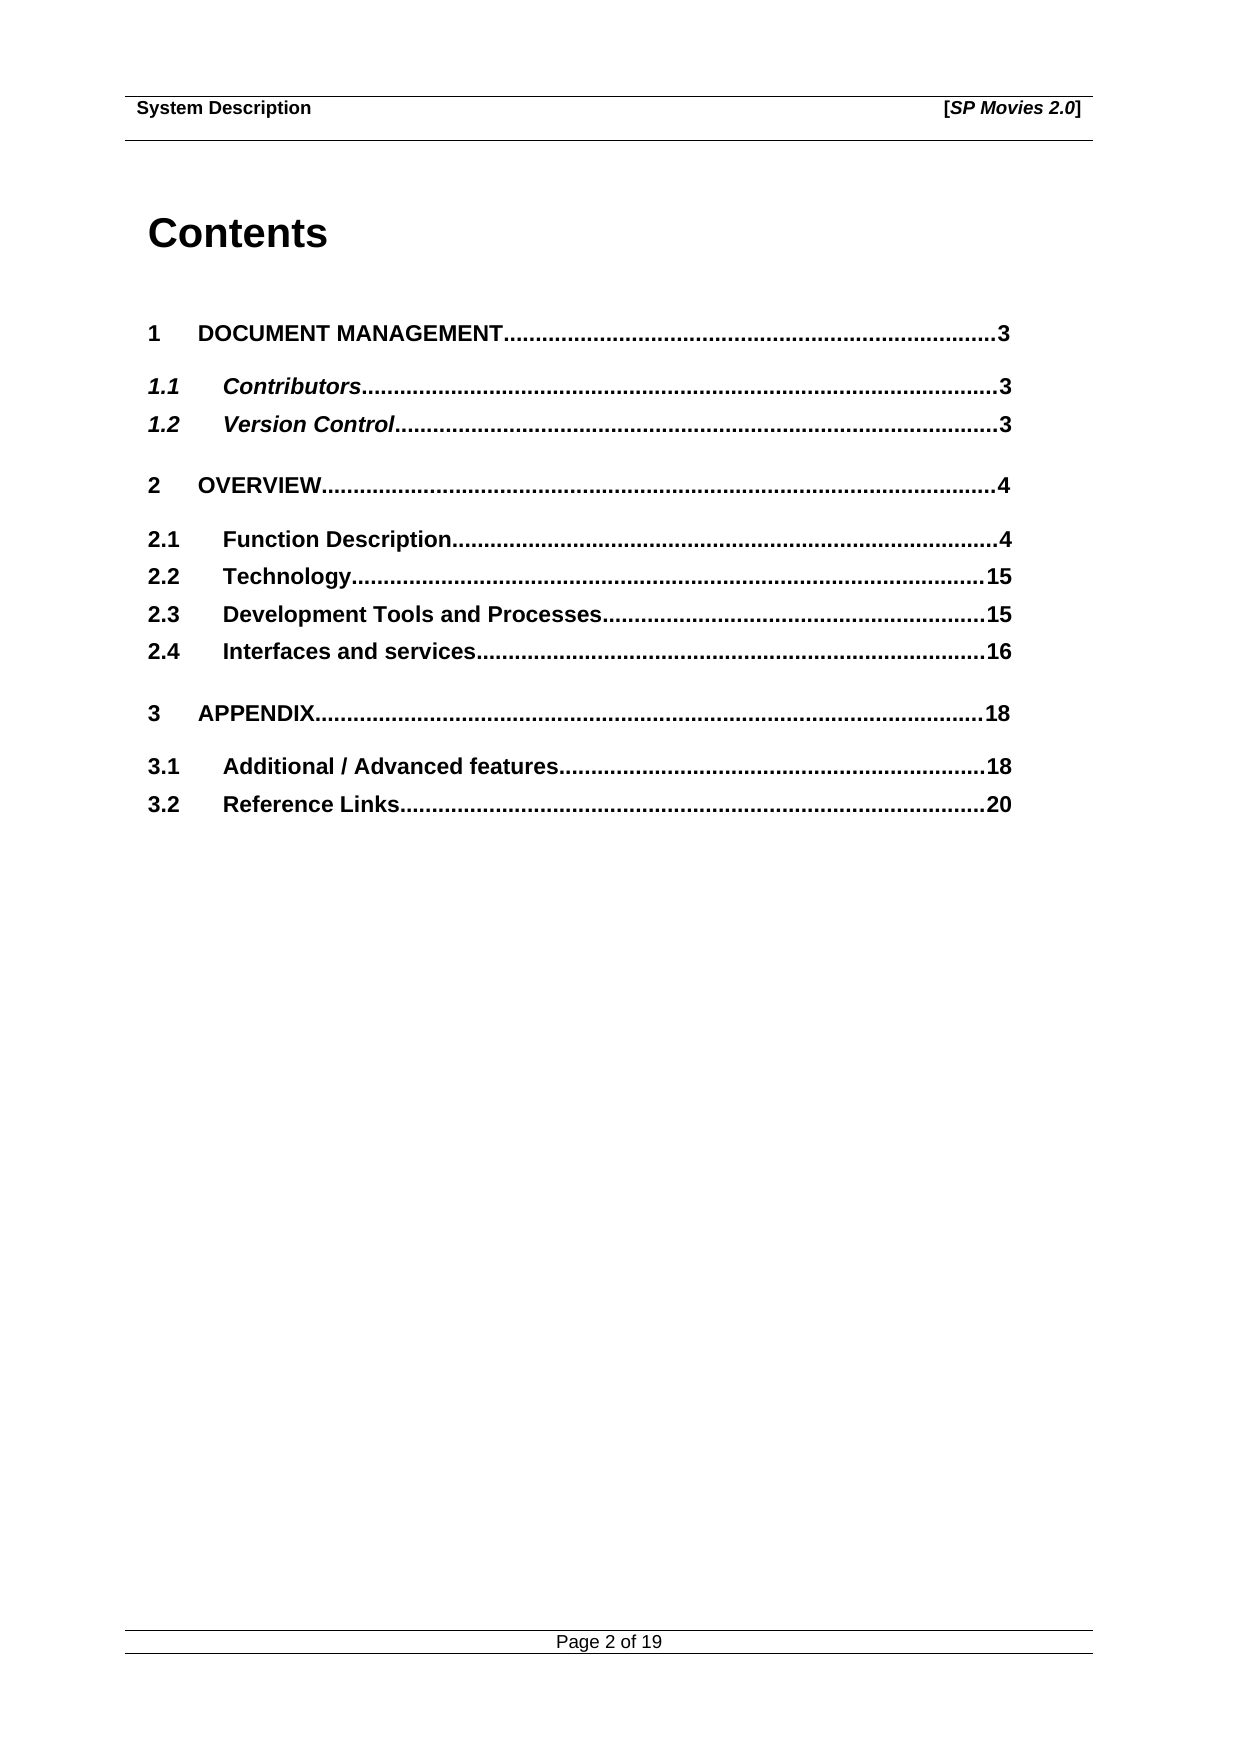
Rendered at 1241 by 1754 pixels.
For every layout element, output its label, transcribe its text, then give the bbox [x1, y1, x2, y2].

text Contents [148, 208, 1092, 256]
